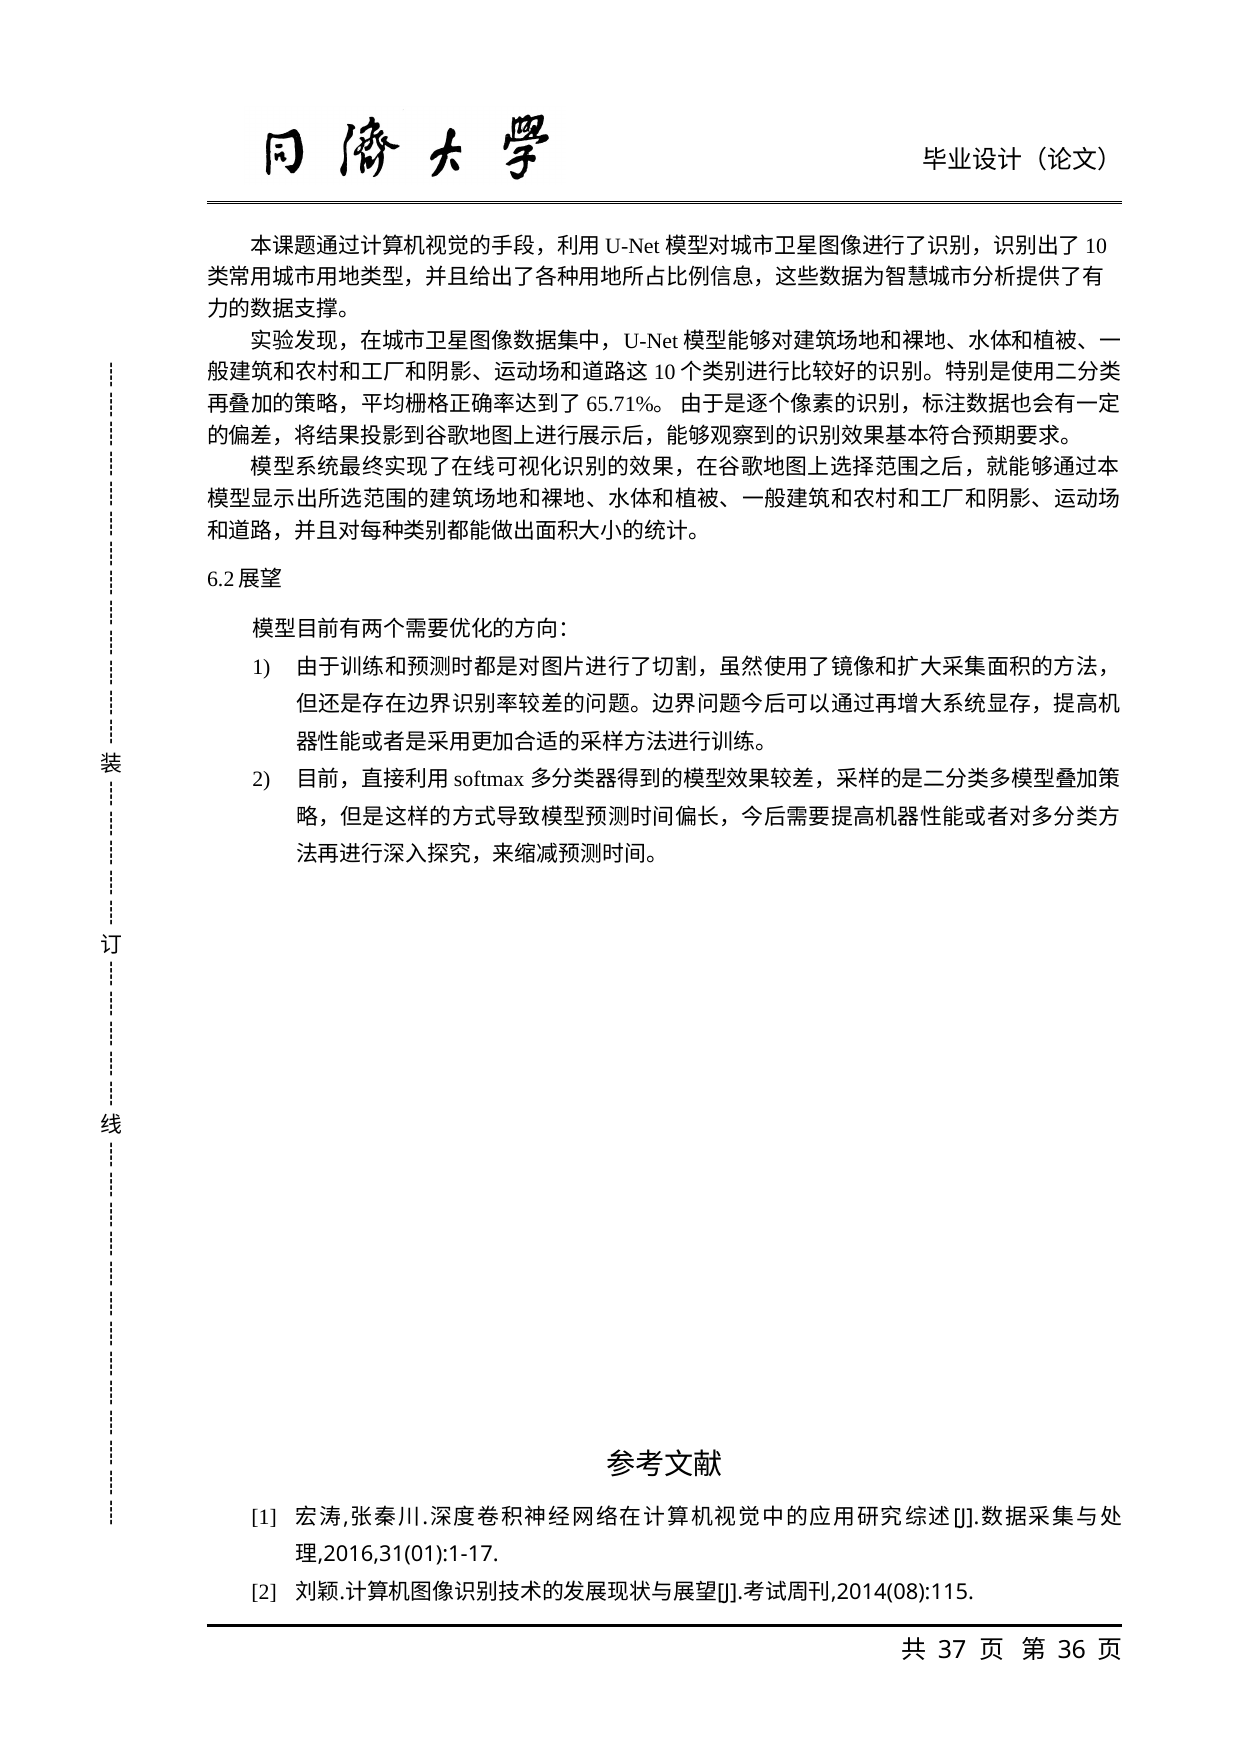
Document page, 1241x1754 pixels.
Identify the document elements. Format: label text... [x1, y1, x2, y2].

subtitle 6.2展望 [207, 557, 1122, 594]
text 模型系统最终实现了在线可视化识别的效果，在谷歌地图上选择范围之后，就能够通过本模型显示出所选范围的建筑场地和裸地、水体和植被、一般建筑和农村和工厂和阴影、运动场和道路，并且对每种类别都能做出面积大小的统计。 [207, 449, 1122, 544]
list 宏涛,张秦川.深度卷积神经网络在计算机视觉中的应用研究综述[J].数据采集与处理,2016,31(01):1-17. [251, 1494, 1122, 1569]
picture [244, 106, 567, 185]
list 刘颖.计算机图像识别技术的发展现状与展望[J].考试周刊,2014(08):115. [251, 1569, 1122, 1607]
text 本课题通过计算机视觉的手段，利用U-Net 模型对城市卫星图像进行了识别，识别出了10类常用城市用地类型，并且给出了各种用地所占比例信息，这些数据为智慧城市分析提供了有力的数据支撑。 [207, 228, 1122, 323]
list 由于训练和预测时都是对图片进行了切割，虽然使用了镜像和扩大采集面积的方法，但还是存在边界识别率较差的问题。边界问题今后可以通过再增大系统显存，提高机器性能或者是采用更加合适的采样方法进行训练。 [252, 644, 1122, 757]
text 实验发现，在城市卫星图像数据集中，U-Net 模型能够对建筑场地和裸地、水体和植被、一般建筑和农村和工厂和阴影、运动场和道路这10个类别进行比较好的识别。特别是使用二分类再叠加的策略，平均栅格正确率达到了65.71%。 由于是逐个像素的识别，标注数据也会有一定的偏差，将结果投影到谷歌地图上进行展示后，能够观察到的识别效果基本符合预期要求。 [207, 323, 1122, 449]
text 模型目前有两个需要优化的方向： [207, 607, 1122, 644]
subtitle 参考文献 [207, 1444, 1122, 1482]
list 目前，直接利用softmax 多分类器得到的模型效果较差，采样的是二分类多模型叠加策略，但是这样的方式导致模型预测时间偏长，今后需要提高机器性能或者对多分类方法再进行深入探究，来缩减预测时间。 [252, 757, 1122, 869]
